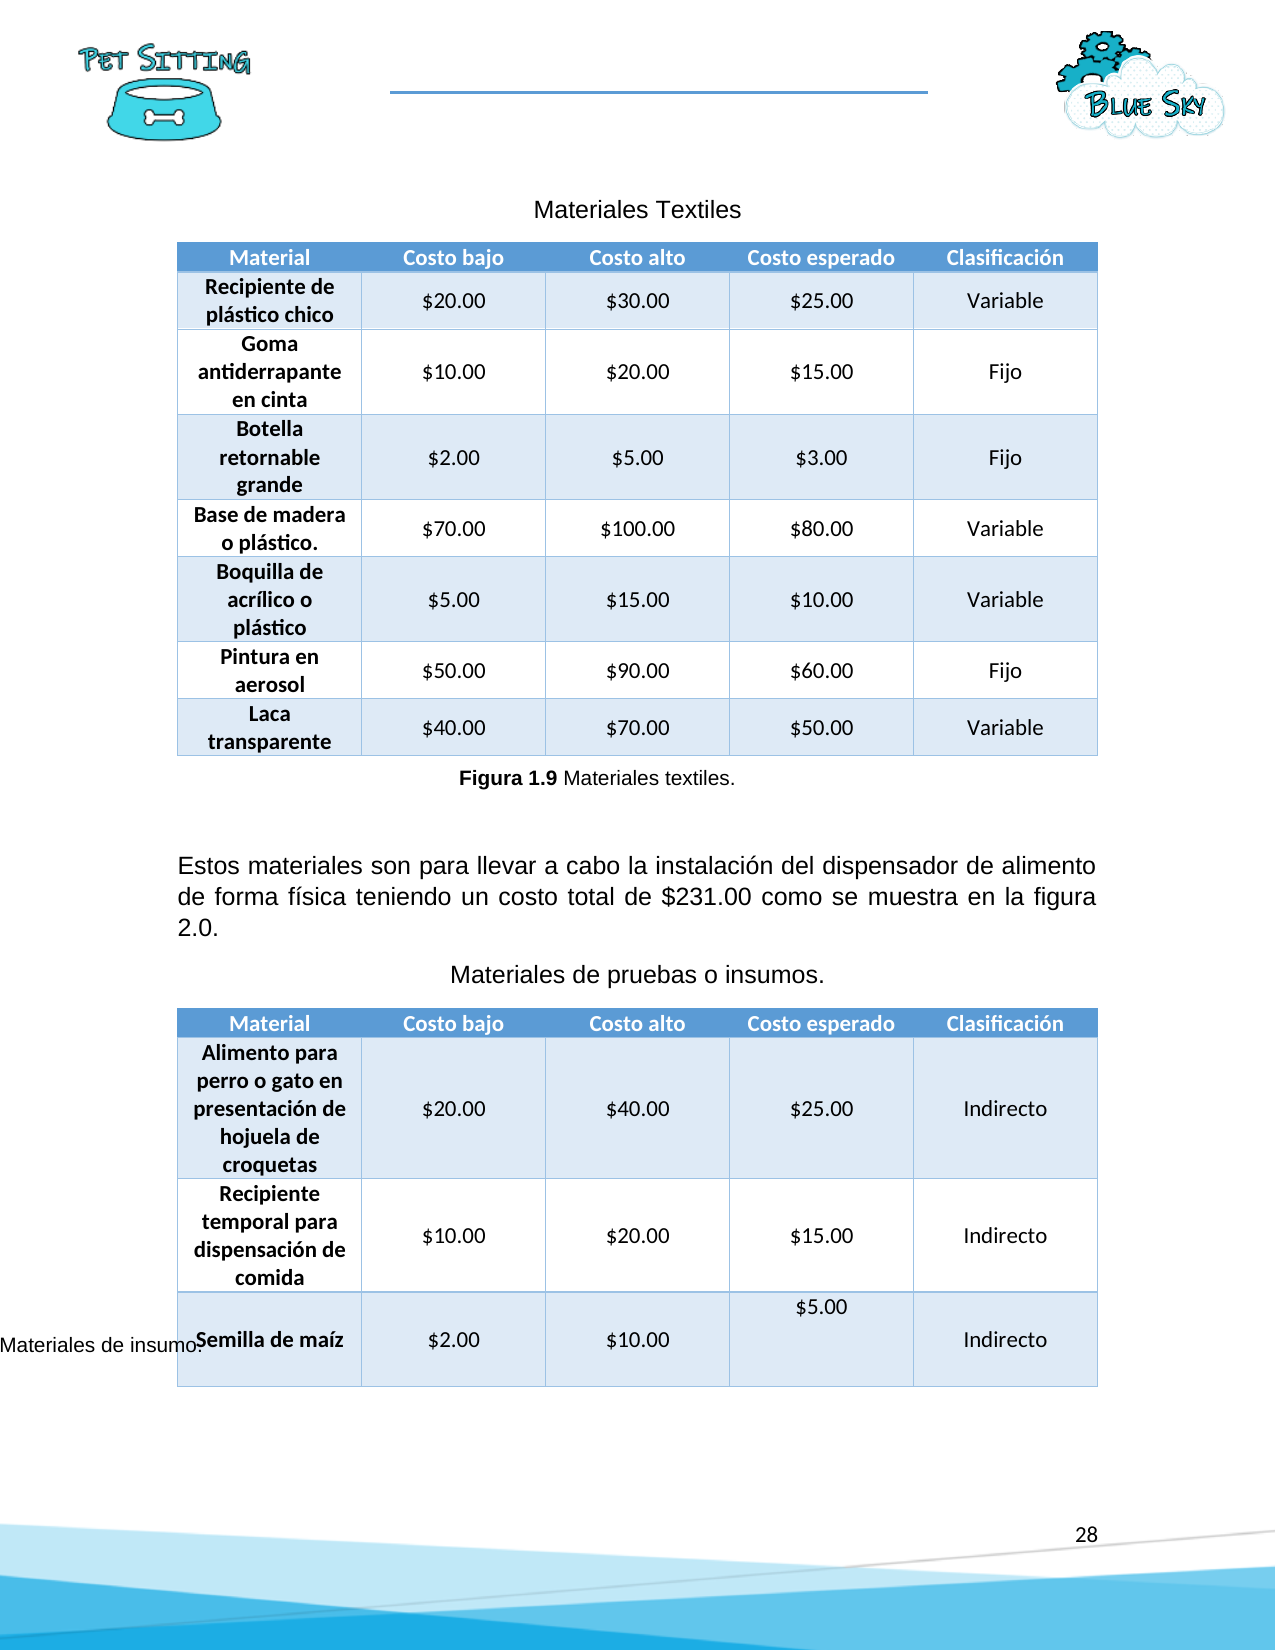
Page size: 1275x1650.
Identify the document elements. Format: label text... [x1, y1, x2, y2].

table_cell Indirecto [914, 1293, 1097, 1386]
picture [0, 1487, 1275, 1650]
text Materiales de pruebas o insumos. [177, 960, 1098, 989]
table_cell Pintura en aerosol [178, 642, 361, 698]
table_cell Variable [914, 273, 1097, 328]
table_cell Fijo [914, 642, 1097, 698]
table_cell $5.00 [730, 1293, 913, 1386]
table_cell $50.00 [730, 699, 913, 755]
table_cell $70.00 [546, 699, 729, 755]
table_cell $10.00 [730, 557, 913, 641]
table_cell $80.00 [730, 500, 913, 556]
table_cell Recipiente temporal para dispensación de comida [178, 1179, 361, 1291]
table_cell $20.00 [546, 330, 729, 413]
table_cell $5.00 [546, 415, 729, 499]
table_cell Alimento para perro o gato en presentación de hojuela de croquetas [178, 1038, 361, 1178]
table_cell Recipiente de plástico chico [178, 273, 361, 328]
table_cell $2.00 [362, 1293, 545, 1386]
text Estos materiales son para llevar a cabo la instalación del dispensador de alimento de forma física teniendo un costo total de $231.00 como se muestra en la figura 2.0. [177, 851, 1098, 941]
table_cell $10.00 [546, 1293, 729, 1386]
table_cell $20.00 [362, 273, 545, 328]
table_cell $20.00 [546, 1179, 729, 1291]
table_cell Indirecto [914, 1179, 1097, 1291]
table_cell $40.00 [362, 699, 545, 755]
table_header Costo bajo [362, 243, 545, 271]
table_cell Goma antiderrapante en cinta [178, 330, 361, 413]
table_header Costo alto [546, 1009, 729, 1037]
table_cell $25.00 [730, 1038, 913, 1178]
table_header Costo esperado [730, 1009, 913, 1037]
table_cell $15.00 [546, 557, 729, 641]
table_cell $50.00 [362, 642, 545, 698]
table_cell Variable [914, 699, 1097, 755]
table_header Material [178, 1009, 361, 1037]
table_cell Boquilla de acrílico o plástico [178, 557, 361, 641]
picture [1050, 31, 1230, 143]
table_cell $15.00 [730, 1179, 913, 1291]
table_cell $3.00 [730, 415, 913, 499]
table_cell $30.00 [546, 273, 729, 328]
table_header Costo bajo [362, 1009, 545, 1037]
table_cell $20.00 [362, 1038, 545, 1178]
table_header Clasificación [914, 243, 1097, 271]
table_cell $25.00 [730, 273, 913, 328]
table_cell $100.00 [546, 500, 729, 556]
table_cell $10.00 [362, 330, 545, 413]
text Materiales Textiles [177, 194, 1098, 223]
table_cell $60.00 [730, 642, 913, 698]
table_cell Laca transparente [178, 699, 361, 755]
table_cell $15.00 [730, 330, 913, 413]
table_cell Variable [914, 500, 1097, 556]
table_cell Semilla de maíz [178, 1293, 361, 1386]
table_cell $5.00 [362, 557, 545, 641]
table_cell Fijo [914, 415, 1097, 499]
table_cell $40.00 [546, 1038, 729, 1178]
table_header Material [178, 243, 361, 271]
picture [71, 31, 260, 148]
table_header Clasificación [914, 1009, 1097, 1037]
table_cell $90.00 [546, 642, 729, 698]
table_cell Indirecto [914, 1038, 1097, 1178]
table_header Costo esperado [730, 243, 913, 271]
table_cell $70.00 [362, 500, 545, 556]
table_cell Botella retornable grande [178, 415, 361, 499]
table_cell Base de madera o plástico. [178, 500, 361, 556]
table_cell Fijo [914, 330, 1097, 413]
table_cell $2.00 [362, 415, 545, 499]
table_cell $10.00 [362, 1179, 545, 1291]
table_cell Variable [914, 557, 1097, 641]
table_header Costo alto [546, 243, 729, 271]
